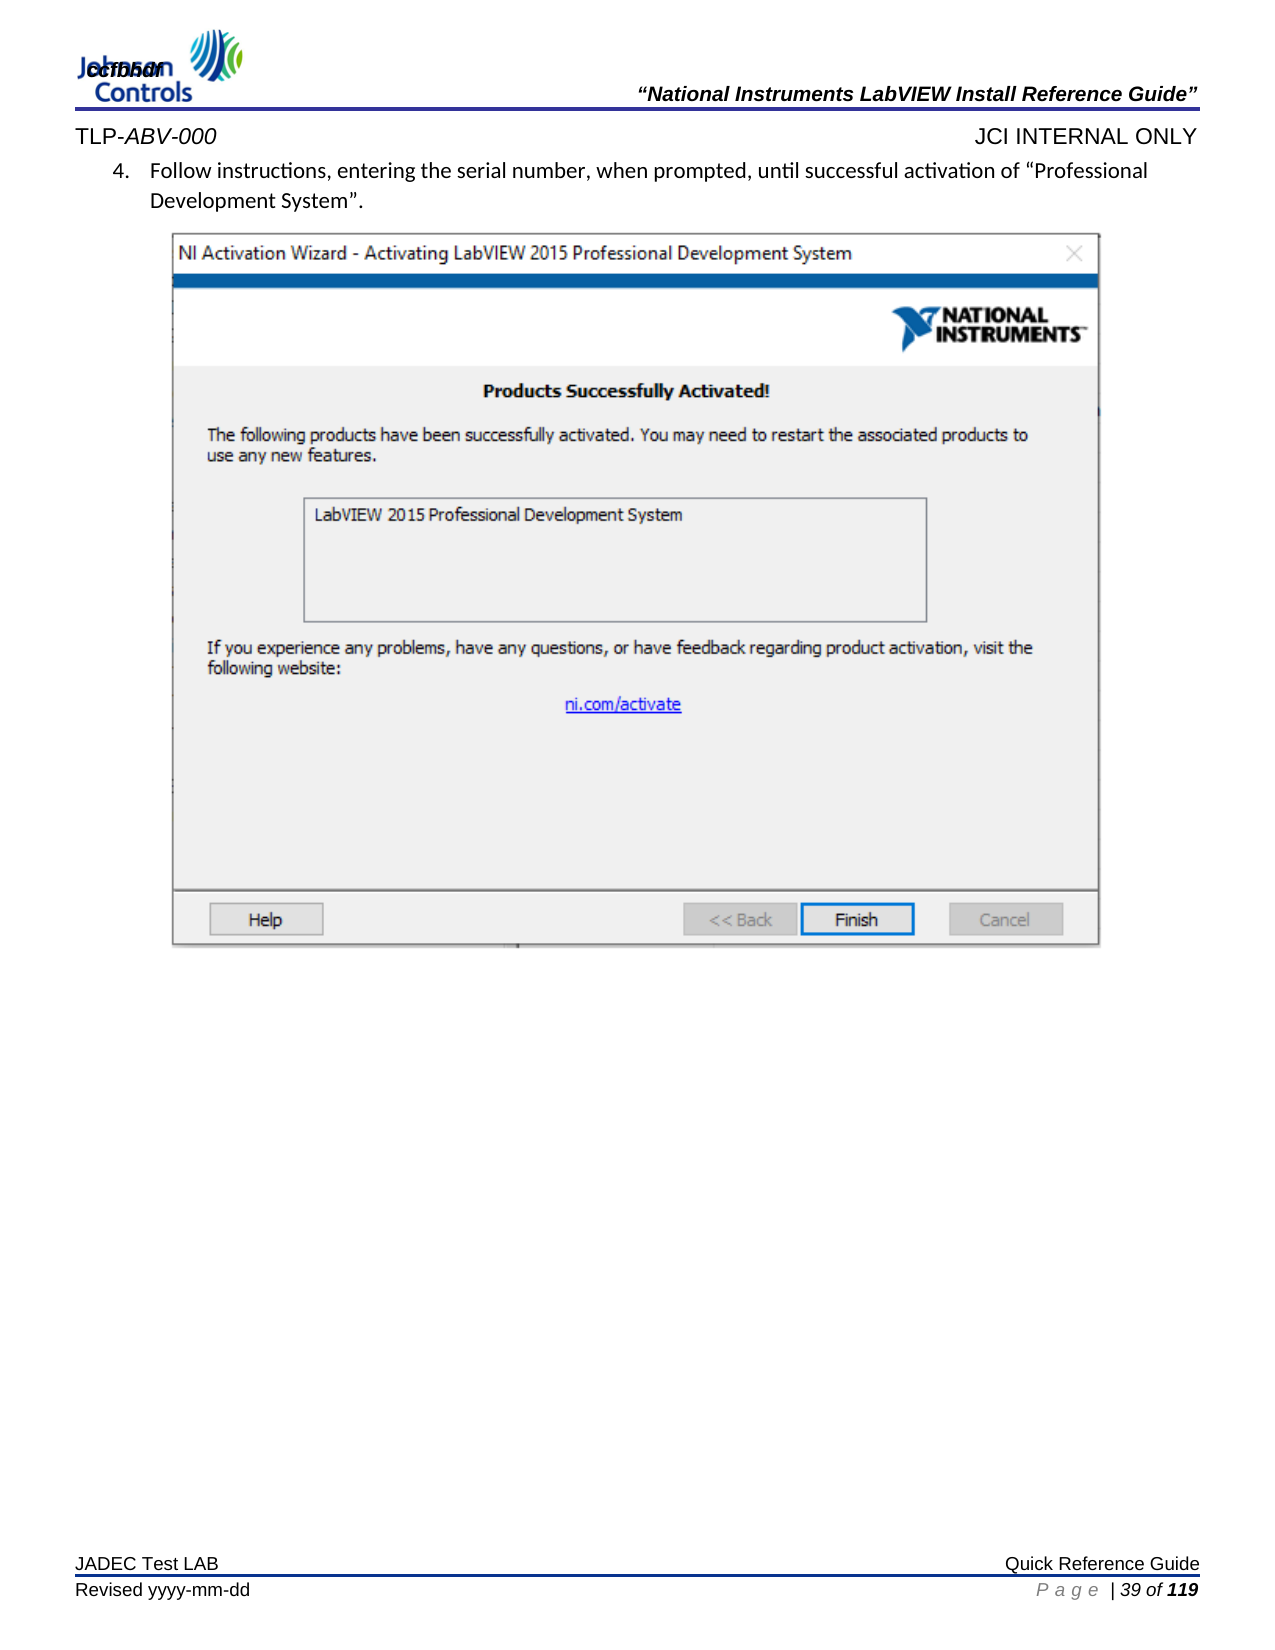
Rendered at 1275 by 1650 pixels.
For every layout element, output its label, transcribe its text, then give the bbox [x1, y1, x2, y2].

list Follow instructions, entering the serial number, when prompted, until successful activation of “Professional Development System”. [112, 156, 1200, 214]
picture [166, 227, 1109, 953]
picture [76, 26, 246, 105]
